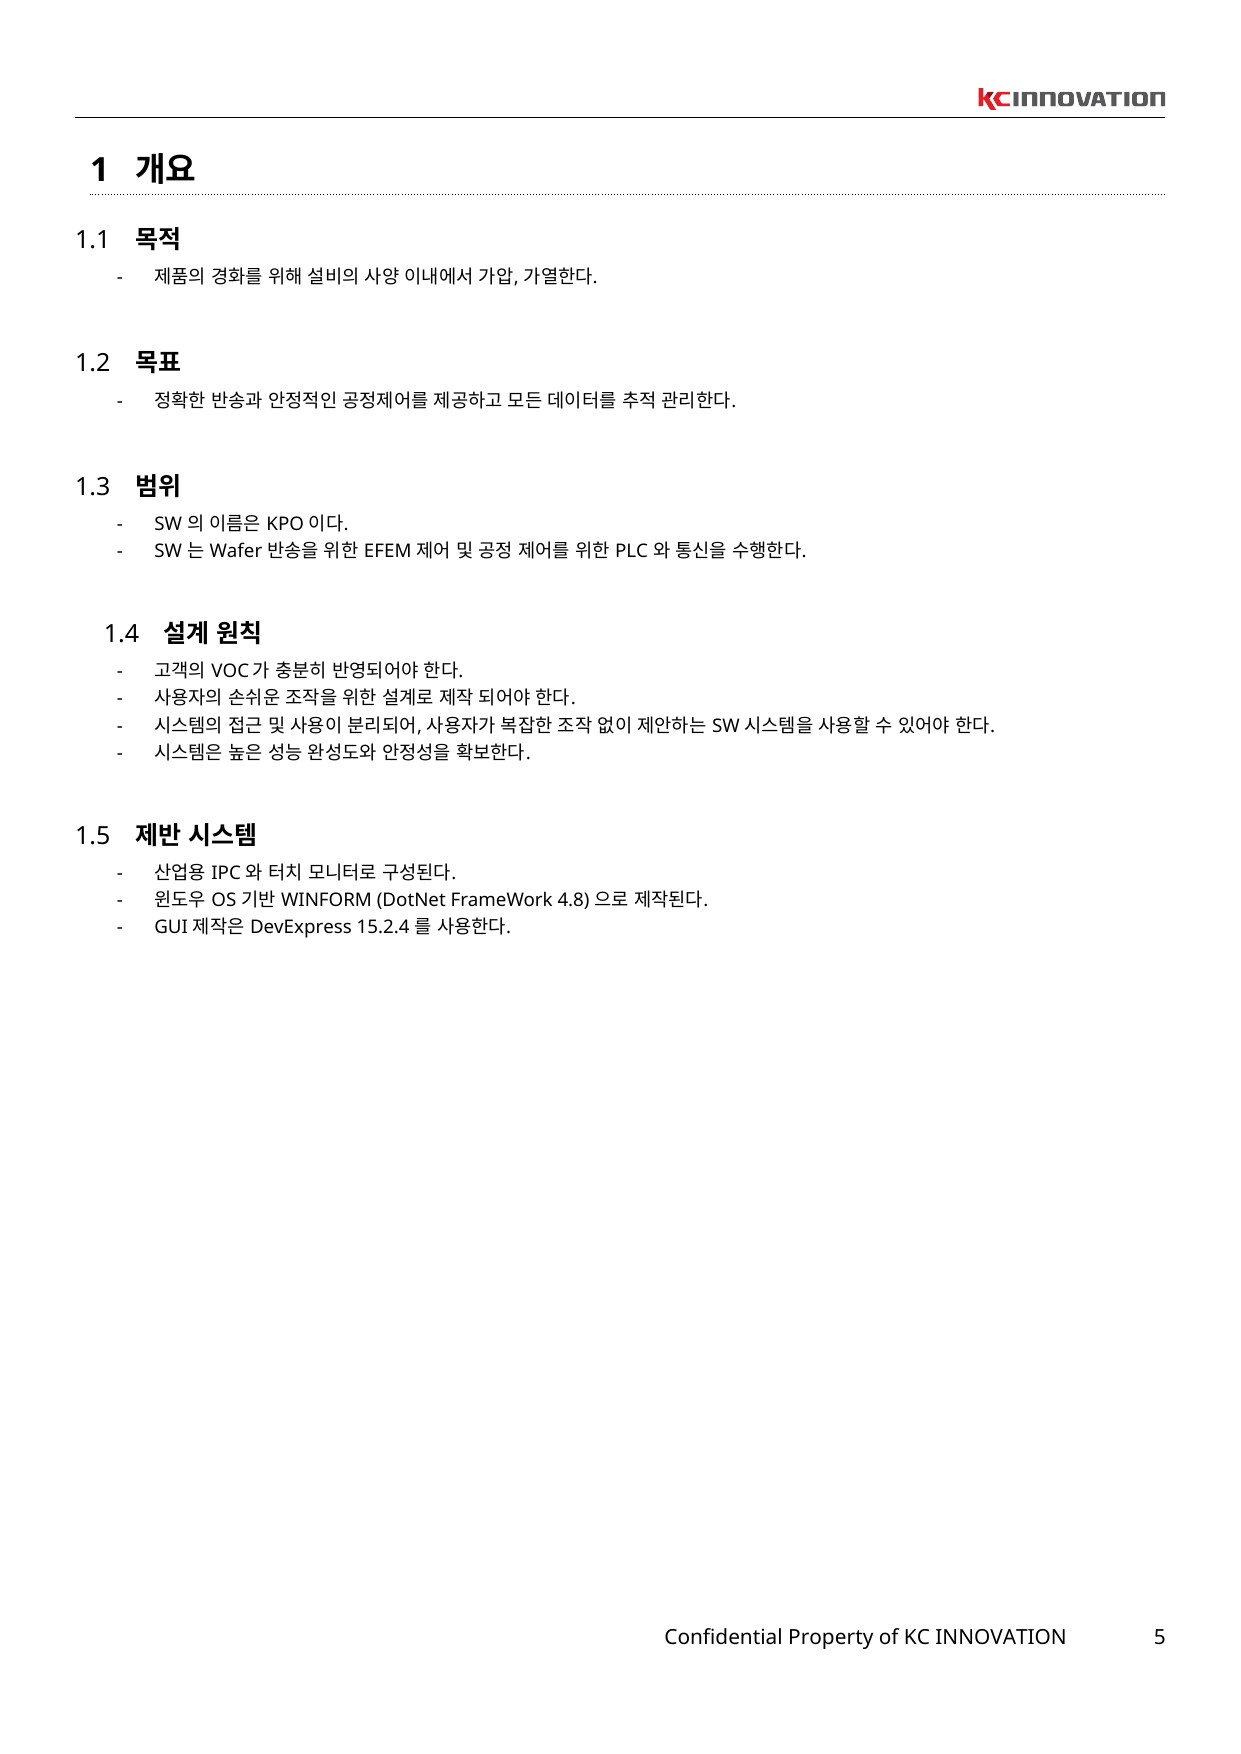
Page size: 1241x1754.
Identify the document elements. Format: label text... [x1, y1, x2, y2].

list 정확한 반송과 안정적인 공정제어를 제공하고 모든 데이터를 추적 관리한다. [117, 385, 1165, 412]
list SW 의 이름은 KPO 이다. [117, 508, 1165, 536]
list SW 는 Wafer 반송을 위한 EFEM 제어 및 공정 제어를 위한 PLC 와 통신을 수행한다. [117, 536, 1165, 563]
list 고객의 VOC가 충분히 반영되어야 한다. [117, 656, 1165, 683]
list 윈도우 OS 기반 WINFORM (DotNet FrameWork 4.8) 으로 제작된다. [117, 885, 1165, 912]
subtitle 개요 [90, 143, 1165, 195]
subtitle 설계 원칙 [104, 613, 1165, 649]
subtitle 범위 [75, 466, 1165, 502]
subtitle 목표 [75, 343, 1165, 379]
subtitle 제반 시스템 [75, 815, 1165, 851]
list 제품의 경화를 위해 설비의 사양 이내에서 가압, 가열한다. [117, 262, 1165, 289]
list 시스템은 높은 성능 완성도와 안정성을 확보한다. [117, 737, 1165, 764]
list GUI 제작은 DevExpress 15.2.4 를 사용한다. [117, 912, 1165, 939]
list 시스템의 접근 및 사용이 분리되어, 사용자가 복잡한 조작 없이 제안하는 SW 시스템을 사용할 수 있어야 한다. [117, 710, 1165, 737]
list 사용자의 손쉬운 조작을 위한 설계로 제작 되어야 한다. [117, 683, 1165, 710]
list 산업용 IPC 와 터치 모니터로 구성된다. [117, 858, 1165, 885]
picture [978, 88, 1166, 110]
subtitle 목적 [75, 220, 1165, 256]
